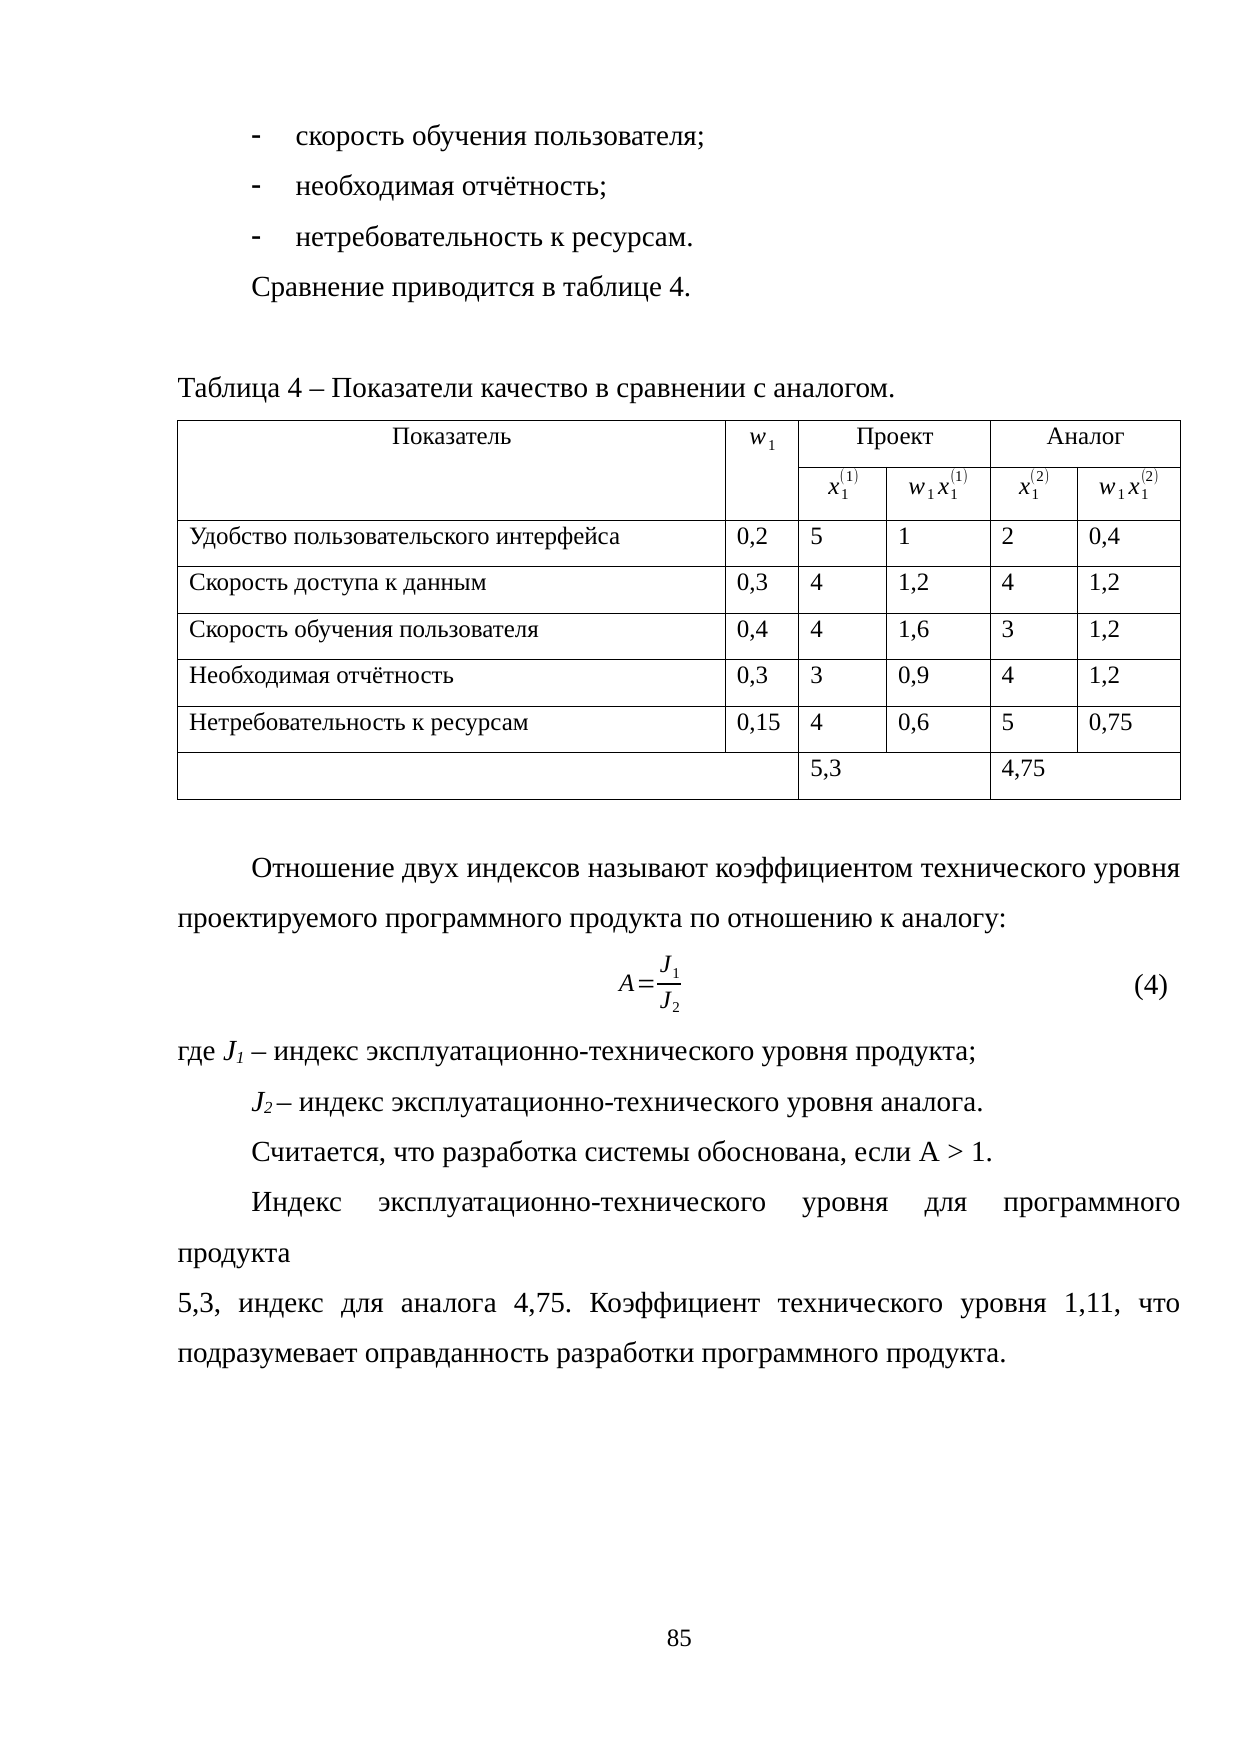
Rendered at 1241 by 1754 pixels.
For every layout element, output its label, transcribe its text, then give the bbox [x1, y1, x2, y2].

text Сравнение приводится в таблице 4. [177, 269, 1181, 303]
list нетребовательность к ресурсам. [251, 219, 1181, 253]
list скорость обучения пользователя; [251, 118, 1181, 152]
table_cell 4 [991, 660, 1077, 706]
text Таблица 4 – Показатели качество в сравнении с аналогом. [177, 370, 1181, 403]
table_cell 4 [799, 614, 886, 659]
table_cell [178, 753, 798, 798]
text 5,3, индекс для аналога 4,75. Коэффициент технического уровня 1,11, что подразумевает оправданность разработки программного продукта. [177, 1285, 1181, 1369]
list необходимая отчётность; [251, 168, 1181, 202]
table_cell 4 [799, 567, 886, 613]
table_header Показатель [178, 421, 725, 520]
table_cell 4 [991, 567, 1077, 613]
text J2 – индекс эксплуатационно-технического уровня аналога. [177, 1084, 1181, 1117]
table_cell 0,6 [887, 707, 990, 752]
table_header [177, 950, 1122, 1033]
table_cell 0,3 [726, 660, 798, 706]
table_cell [991, 468, 1077, 520]
text где J1 – индекс эксплуатационно-технического уровня продукта; [177, 1033, 1181, 1067]
table_header Проект [799, 421, 990, 467]
table_cell Нетребовательность к ресурсам [178, 707, 725, 752]
table_cell 0,3 [726, 567, 798, 613]
table_cell 0,4 [1078, 521, 1180, 566]
table_cell Скорость доступа к данным [178, 567, 725, 613]
table_cell 3 [799, 660, 886, 706]
table_cell 1,2 [1078, 660, 1180, 706]
table_header (4) [1122, 950, 1180, 1033]
table_cell 4 [799, 707, 886, 752]
table_cell 0,4 [726, 614, 798, 659]
table_header Аналог [991, 421, 1180, 467]
table_cell 1 [887, 521, 990, 566]
table_cell 1,2 [1078, 567, 1180, 613]
table_cell Скорость обучения пользователя [178, 614, 725, 659]
table_cell 0,15 [726, 707, 798, 752]
table_cell 0,2 [726, 521, 798, 566]
table_cell 5 [991, 707, 1077, 752]
table_cell 5 [799, 521, 886, 566]
table_cell 0,75 [1078, 707, 1180, 752]
table_cell 1,2 [887, 567, 990, 613]
table_cell Необходимая отчётность [178, 660, 725, 706]
table_cell 1,2 [1078, 614, 1180, 659]
table_cell [1078, 468, 1180, 520]
table_header [726, 421, 798, 520]
table_cell [887, 468, 990, 520]
table_cell 3 [991, 614, 1077, 659]
text Считается, что разработка системы обоснована, если A > 1. [177, 1134, 1181, 1168]
text Отношение двух индексов называют коэффициентом технического уровня проектируемого программного продукта по отношению к аналогу: [177, 850, 1181, 934]
table_cell 4,75 [991, 753, 1180, 798]
table_cell 0,9 [887, 660, 990, 706]
table_cell 1,6 [887, 614, 990, 659]
table_cell [799, 468, 886, 520]
table_cell 2 [991, 521, 1077, 566]
table_cell Удобство пользовательского интерфейса [178, 521, 725, 566]
text Индекс эксплуатационно-технического уровня для программного продукта [177, 1184, 1181, 1268]
table_cell 5,3 [799, 753, 990, 798]
